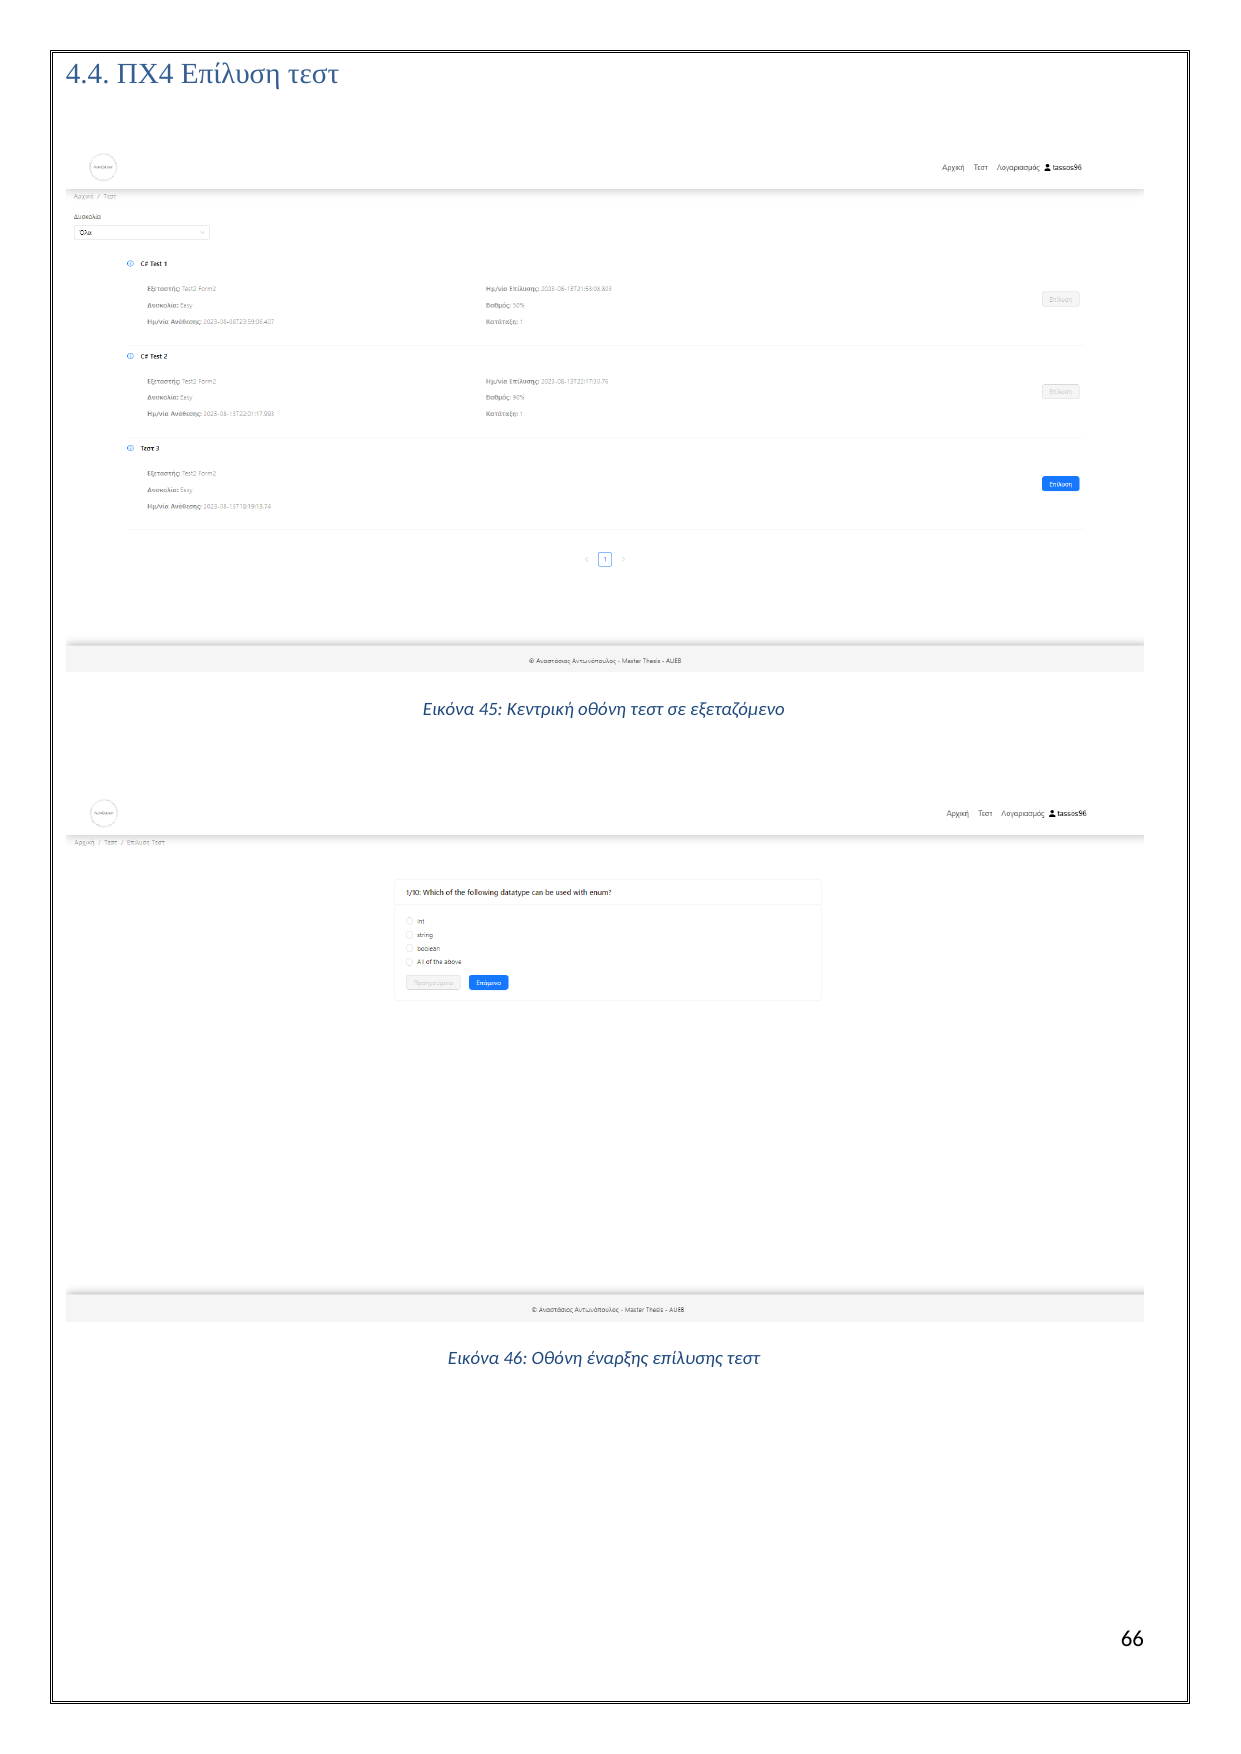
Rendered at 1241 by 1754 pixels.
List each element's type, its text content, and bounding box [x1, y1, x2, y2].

subtitle 4.4. ΠΧ4 Επίλυση τεστ [66, 56, 1144, 90]
picture [65, 793, 1144, 1322]
picture [65, 147, 1144, 672]
